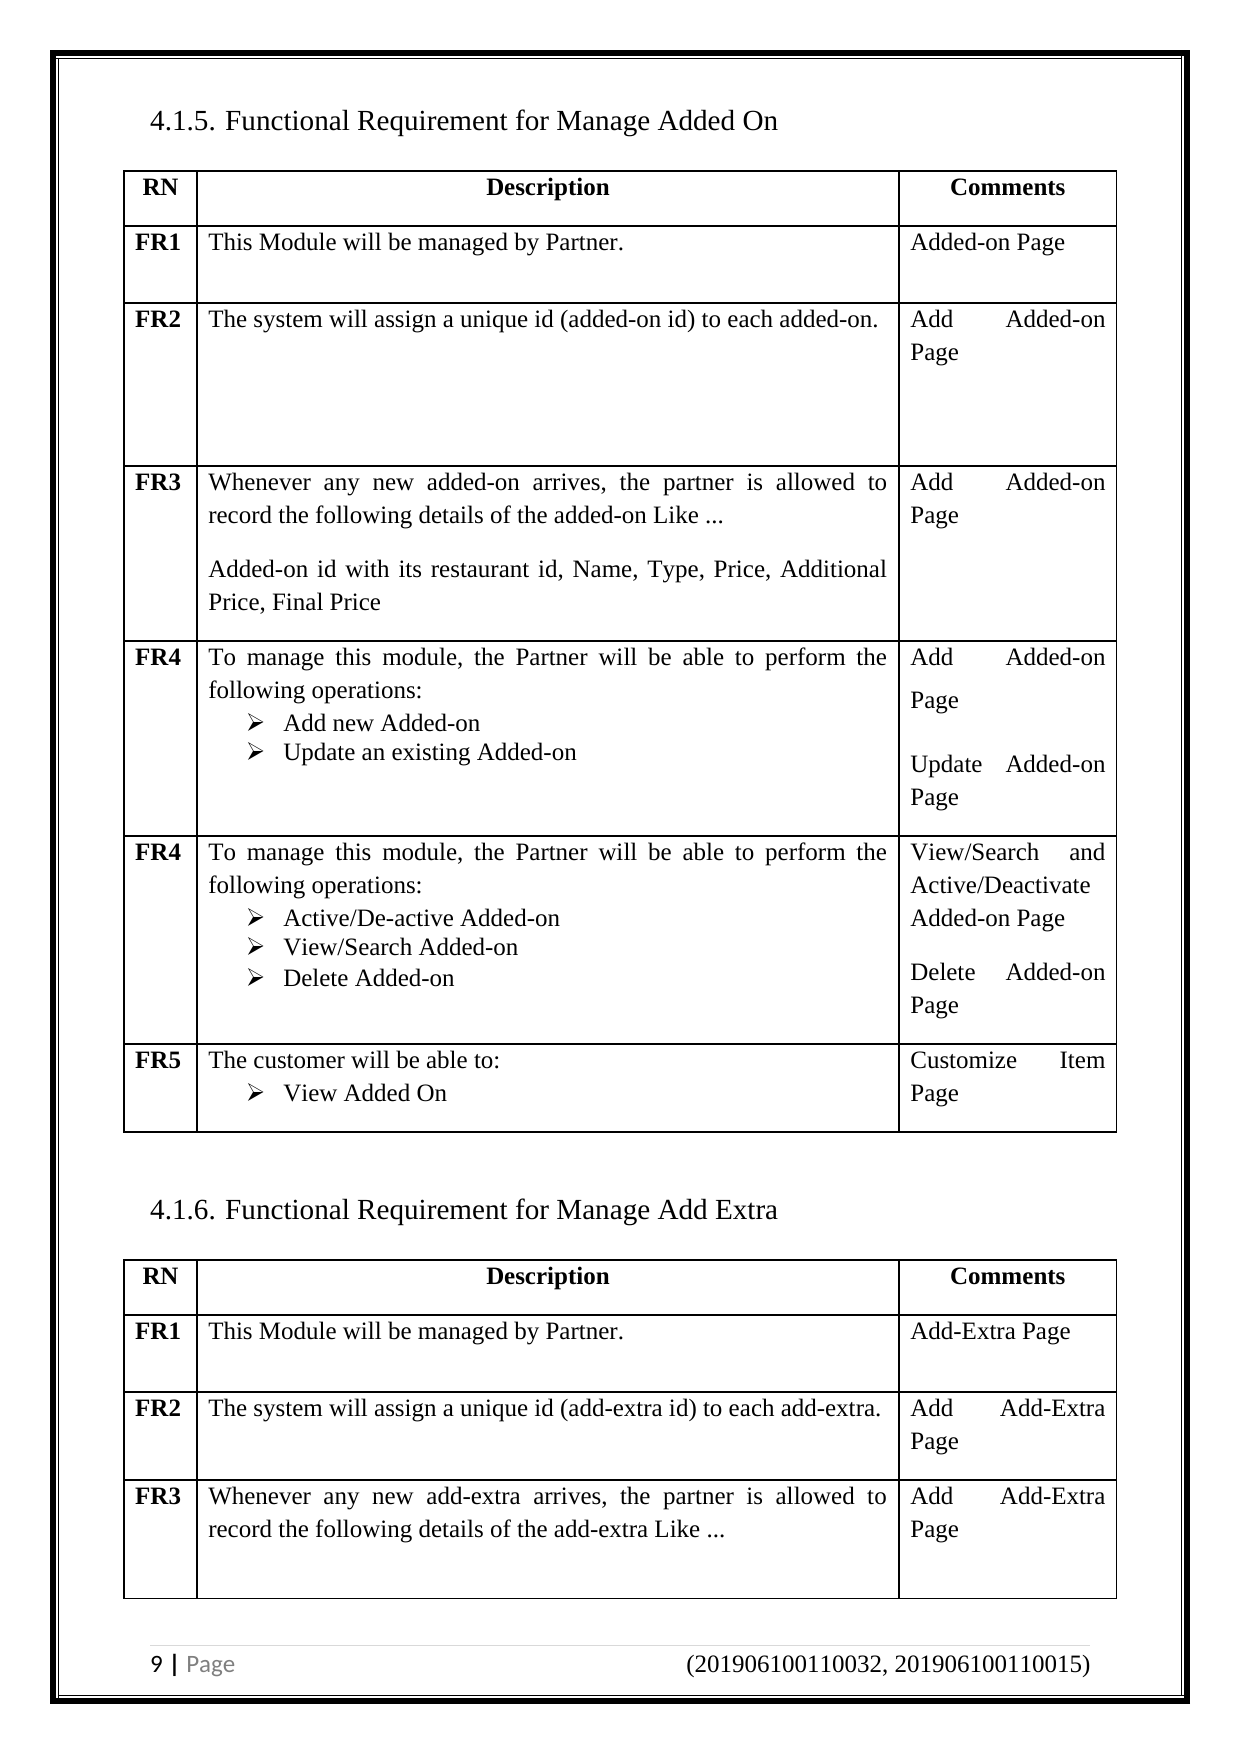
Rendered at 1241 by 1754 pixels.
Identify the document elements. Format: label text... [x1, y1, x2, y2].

table_cell Add Added-on Page [900, 304, 1116, 465]
table_cell The system will assign a unique id (added-on id) to each added-on. [198, 304, 898, 465]
table_cell FR3 [125, 467, 196, 640]
table_cell Add Added-on Page Update Added-on Page [900, 642, 1116, 835]
table_cell FR2 [125, 304, 196, 465]
table_cell Add Add-Extra Page [900, 1393, 1116, 1479]
text 4.1.6. Functional Requirement for Manage Add Extra [150, 1192, 1090, 1226]
table_cell This Module will be managed by Partner. [198, 227, 898, 302]
table_cell FR1 [125, 1316, 196, 1391]
table_cell Added-on Page [900, 227, 1116, 302]
text 4.1.5. Functional Requirement for Manage Added On [150, 103, 1090, 137]
table_cell Customize Item Page [900, 1045, 1116, 1131]
table_cell This Module will be managed by Partner. [198, 1316, 898, 1391]
table_cell View/Search and Active/Deactivate Added-on Page Delete Added-on Page [900, 837, 1116, 1043]
table_cell FR2 [125, 1393, 196, 1479]
table_cell The customer will be able to: View Added On [198, 1045, 898, 1131]
table_cell Whenever any new added-on arrives, the partner is allowed to record the following details of the added-on Like ... Added-on id with its restaurant id, Name, Type, Price, Additional Price, Final Price [198, 467, 898, 640]
table_header Description [198, 1261, 898, 1314]
table_cell To manage this module, the Partner will be able to perform the following operations: Active/De-active Added-on View/Search Added-on Delete Added-on [198, 837, 898, 1043]
table_header Comments [900, 1261, 1116, 1314]
table_cell Add-Extra Page [900, 1316, 1116, 1391]
table_cell Add Add-Extra Page [900, 1481, 1116, 1598]
table_cell FR4 [125, 642, 196, 835]
table_header Comments [900, 172, 1116, 225]
table_header RN [125, 1261, 196, 1314]
table_cell The system will assign a unique id (add-extra id) to each add-extra. [198, 1393, 898, 1479]
table_cell FR3 [125, 1481, 196, 1598]
table_header Description [198, 172, 898, 225]
table_header RN [125, 172, 196, 225]
table_cell FR5 [125, 1045, 196, 1131]
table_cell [198, 1481, 898, 1598]
table_cell FR4 [125, 837, 196, 1043]
table_cell To manage this module, the Partner will be able to perform the following operations: Add new Added-on Update an existing Added-on [198, 642, 898, 835]
table_cell Add Added-on Page [900, 467, 1116, 640]
table_cell FR1 [125, 227, 196, 302]
